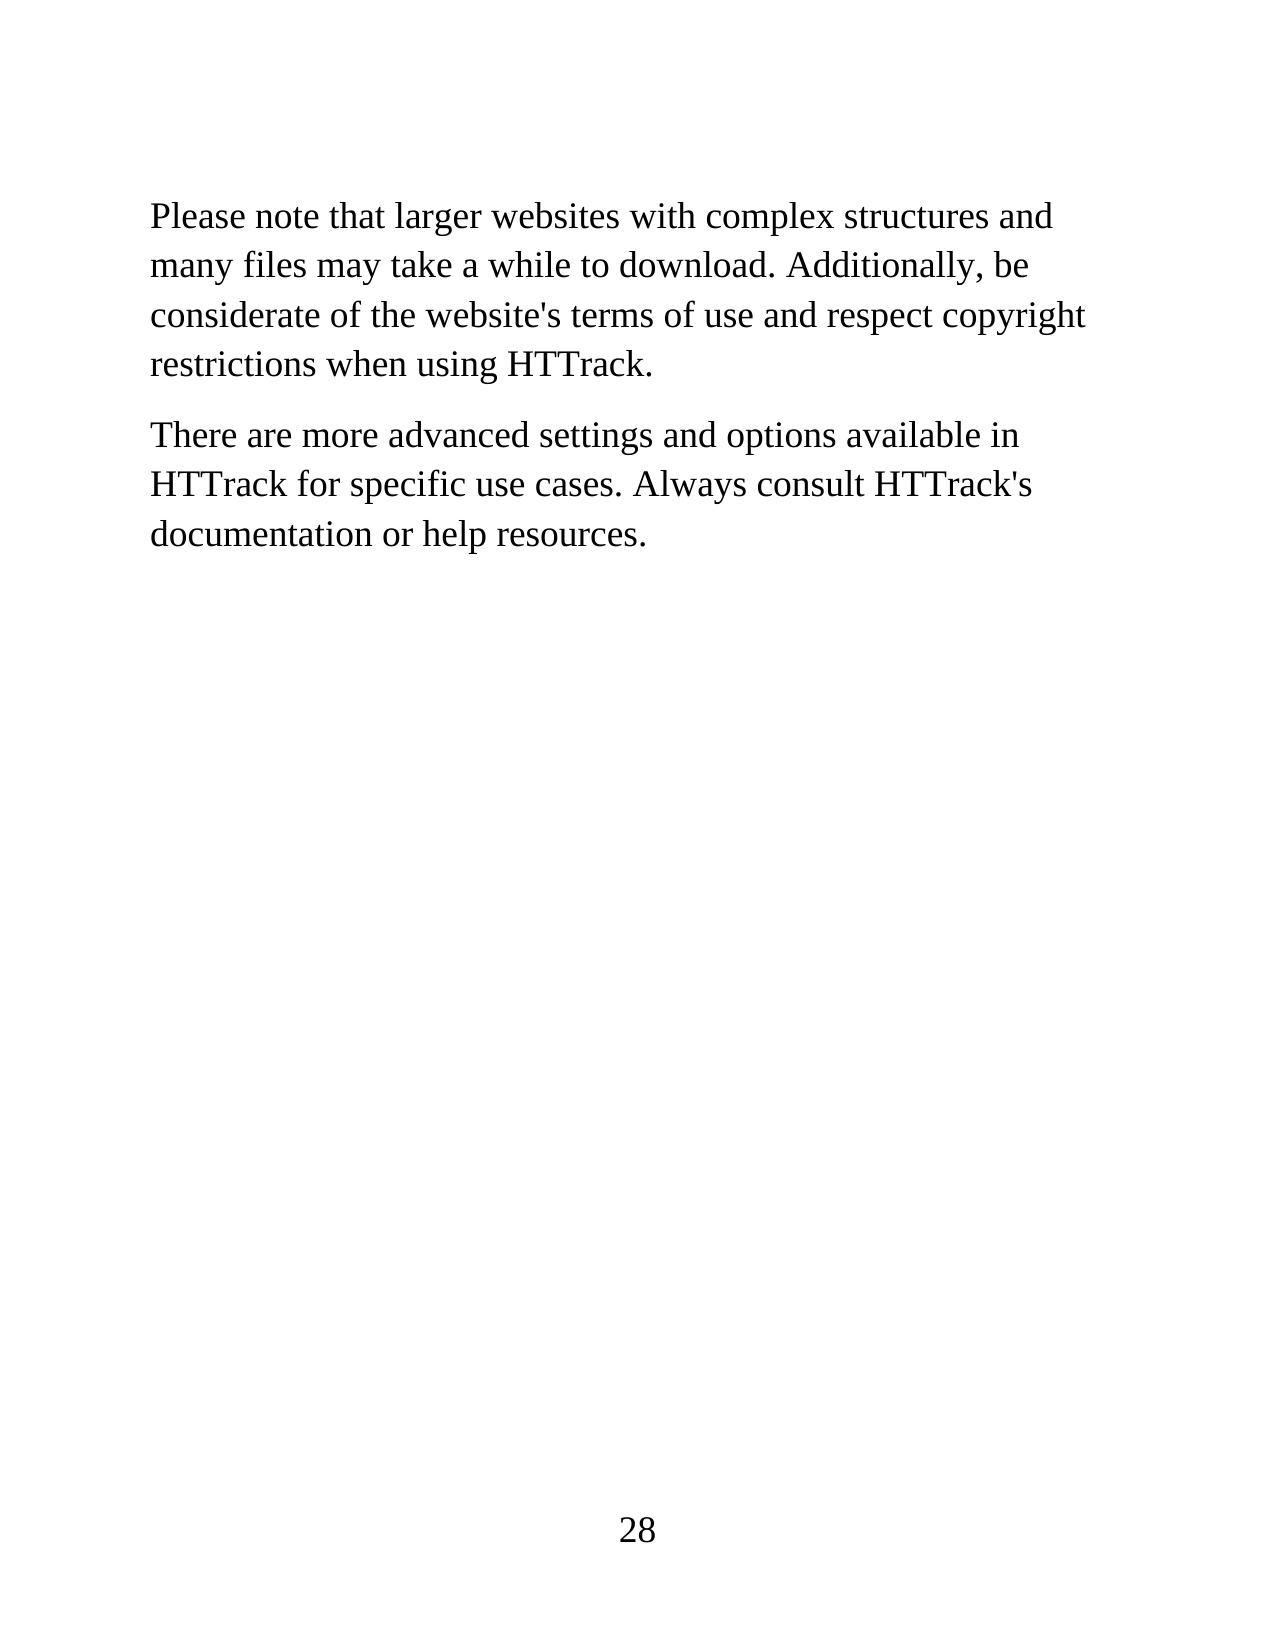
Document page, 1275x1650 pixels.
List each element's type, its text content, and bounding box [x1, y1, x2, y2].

text Please note that larger websites with complex structures and many files may take a while to download. Additionally, be considerate of the website's terms of use and respect copyright restrictions when using HTTrack. [150, 193, 1125, 385]
text There are more advanced settings and options available in HTTrack for specific use cases. Always consult HTTrack's documentation or help resources. [150, 412, 1125, 554]
